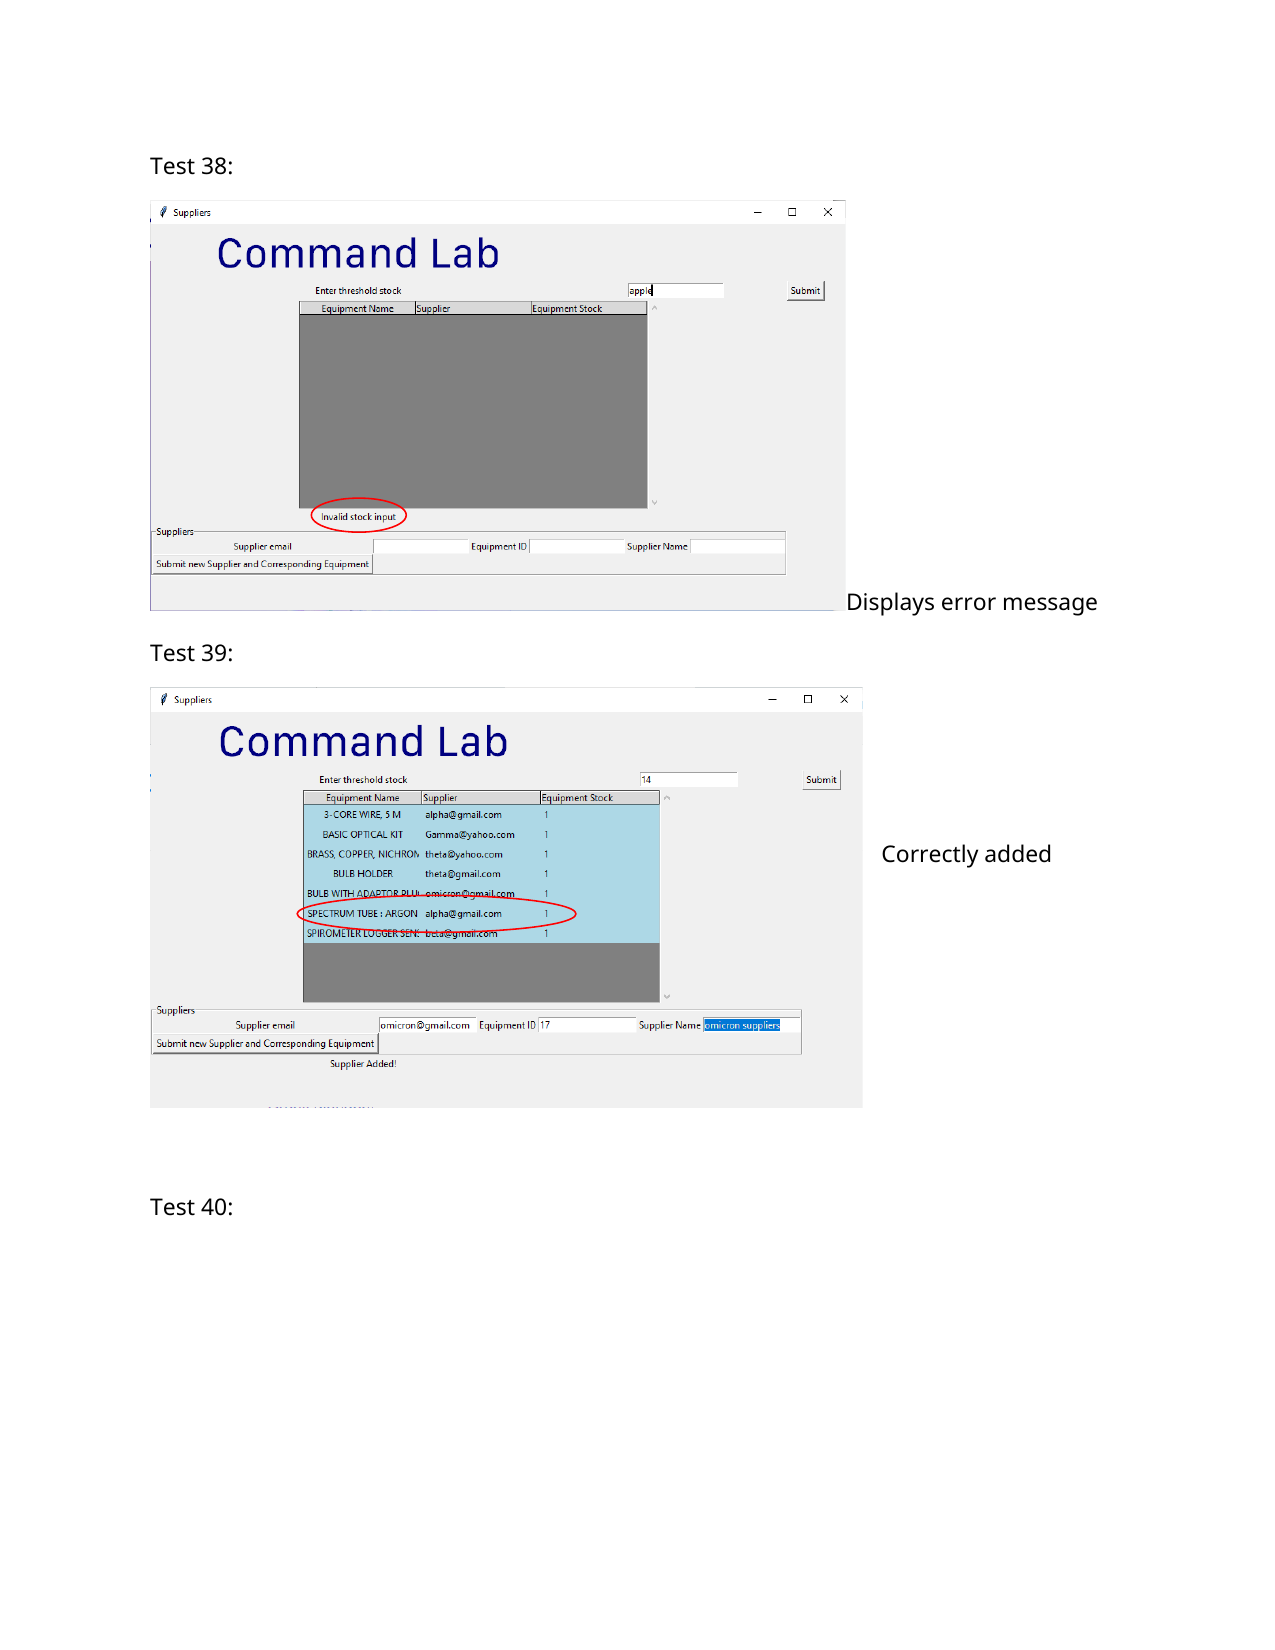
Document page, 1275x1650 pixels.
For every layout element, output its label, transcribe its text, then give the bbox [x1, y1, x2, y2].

text Test 40: [150, 1191, 1125, 1223]
text Correctly added [863, 838, 1125, 870]
picture [150, 200, 846, 611]
text Test 39: [150, 637, 1125, 668]
text Test 38: [150, 150, 1125, 181]
picture [150, 687, 863, 1108]
